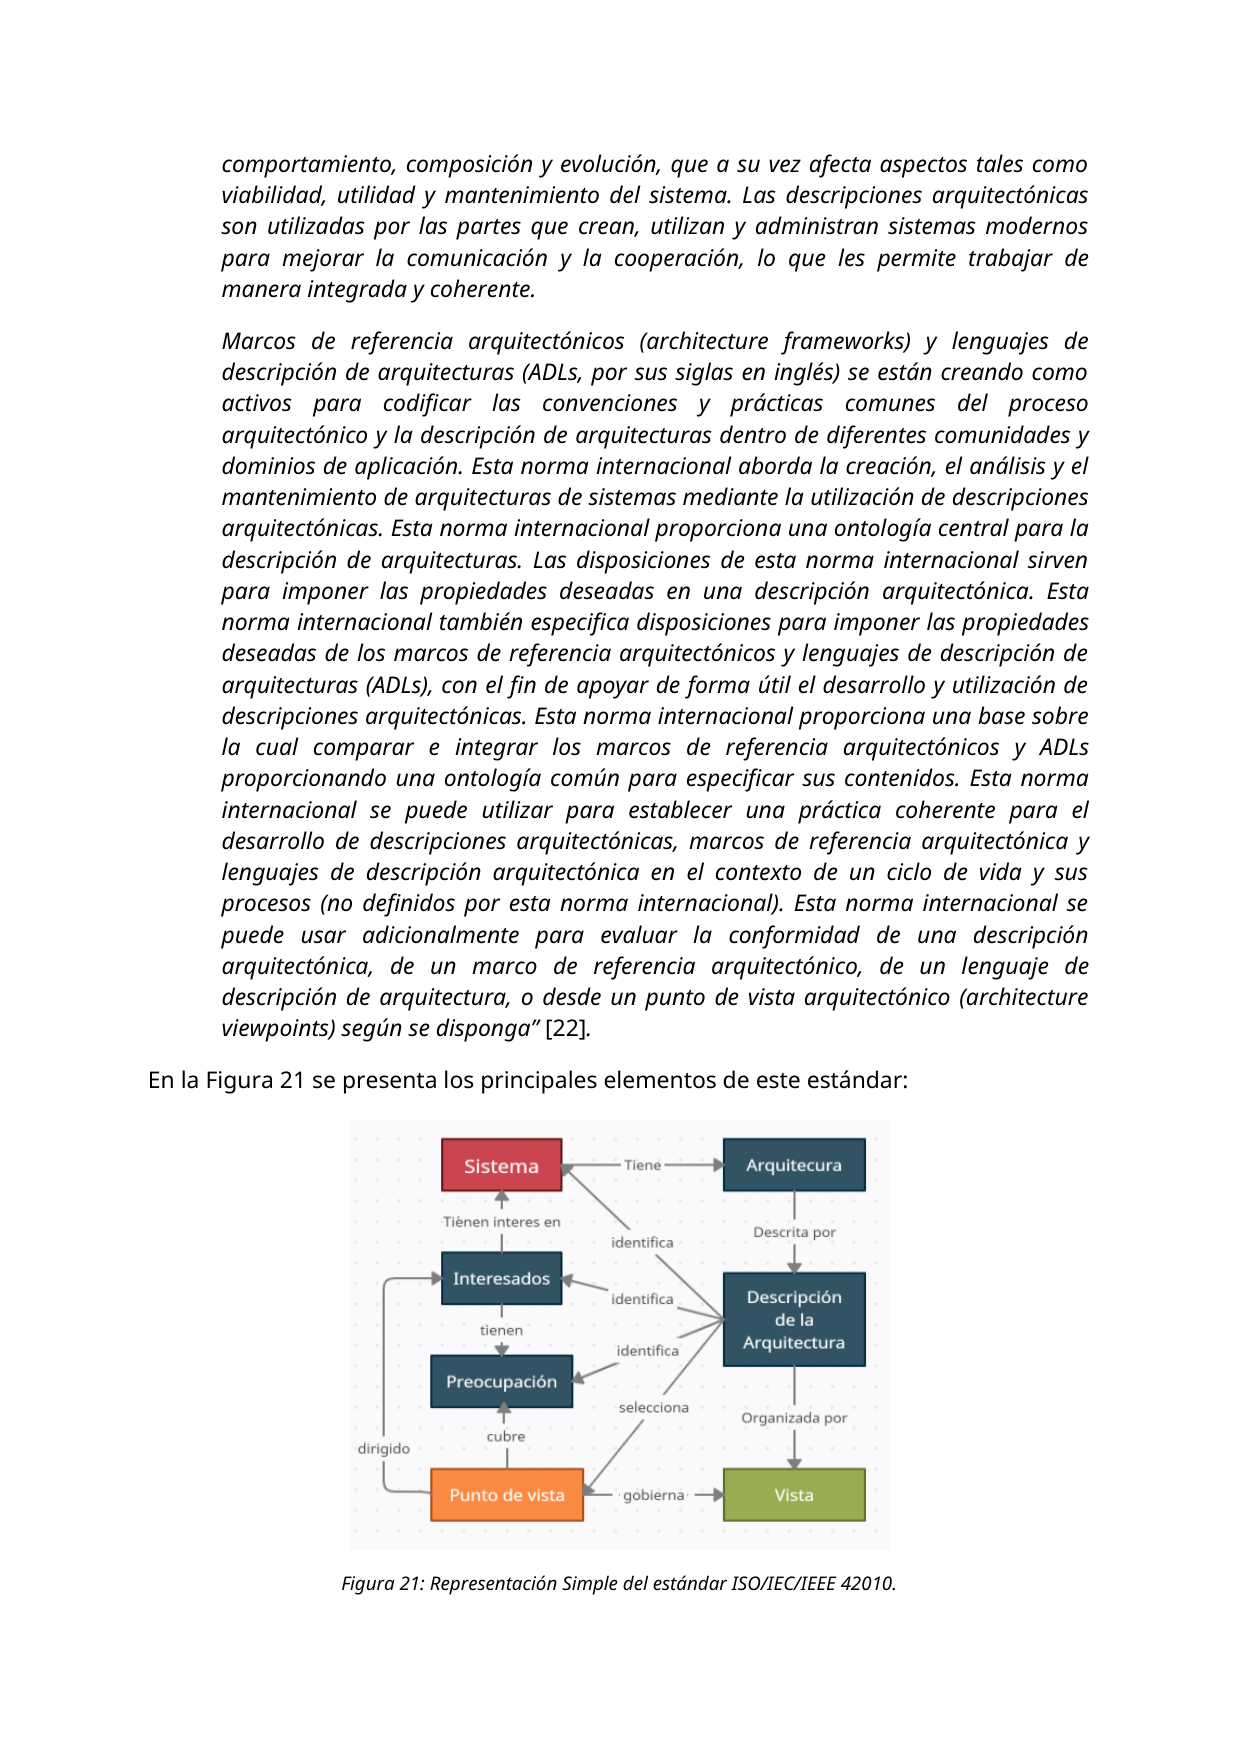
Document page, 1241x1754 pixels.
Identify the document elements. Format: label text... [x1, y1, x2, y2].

picture [349, 1120, 891, 1550]
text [221, 148, 1092, 304]
text Marcos de referencia arquitectónicos (architecture frameworks) y lenguajes de descripción de arquitecturas (ADLs, por sus siglas en inglés) se están creando como activos para codificar las convenciones y prácticas comunes del proceso arquitectónico y la descripción de arquitecturas dentro de diferentes comunidades y dominios de aplicación. Esta norma internacional aborda la creación, el análisis y el mantenimiento de arquitecturas de sistemas mediante la utilización de descripciones arquitectónicas. Esta norma internacional proporciona una ontología central para la descripción de arquitecturas. Las disposiciones de esta norma internacional sirven para imponer las propiedades deseadas en una descripción arquitectónica. Esta norma internacional también especifica disposiciones para imponer las propiedades deseadas de los marcos de referencia arquitectónicos y lenguajes de descripción de arquitecturas (ADLs), con el fin de apoyar de forma útil el desarrollo y utilización de descripciones arquitectónicas. Esta norma internacional proporciona una base sobre la cual comparar e integrar los marcos de referencia arquitectónicos y ADLs proporcionando una ontología común para especificar sus contenidos. Esta norma internacional se puede utilizar para establecer una práctica coherente para el desarrollo de descripciones arquitectónicas, marcos de referencia arquitectónica y lenguajes de descripción arquitectónica en el contexto de un ciclo de vida y sus procesos (no definidos por esta norma internacional). Esta norma internacional se puede usar adicionalmente para evaluar la conformidad de una descripción arquitectónica, de un marco de referencia arquitectónico, de un lenguaje de descripción de arquitectura, o desde un punto de vista arquitectónico (architecture viewpoints) según se disponga” . [221, 325, 1092, 1043]
text En la Figura 21 se presenta los principales elementos de este estándar: [148, 1064, 1092, 1096]
